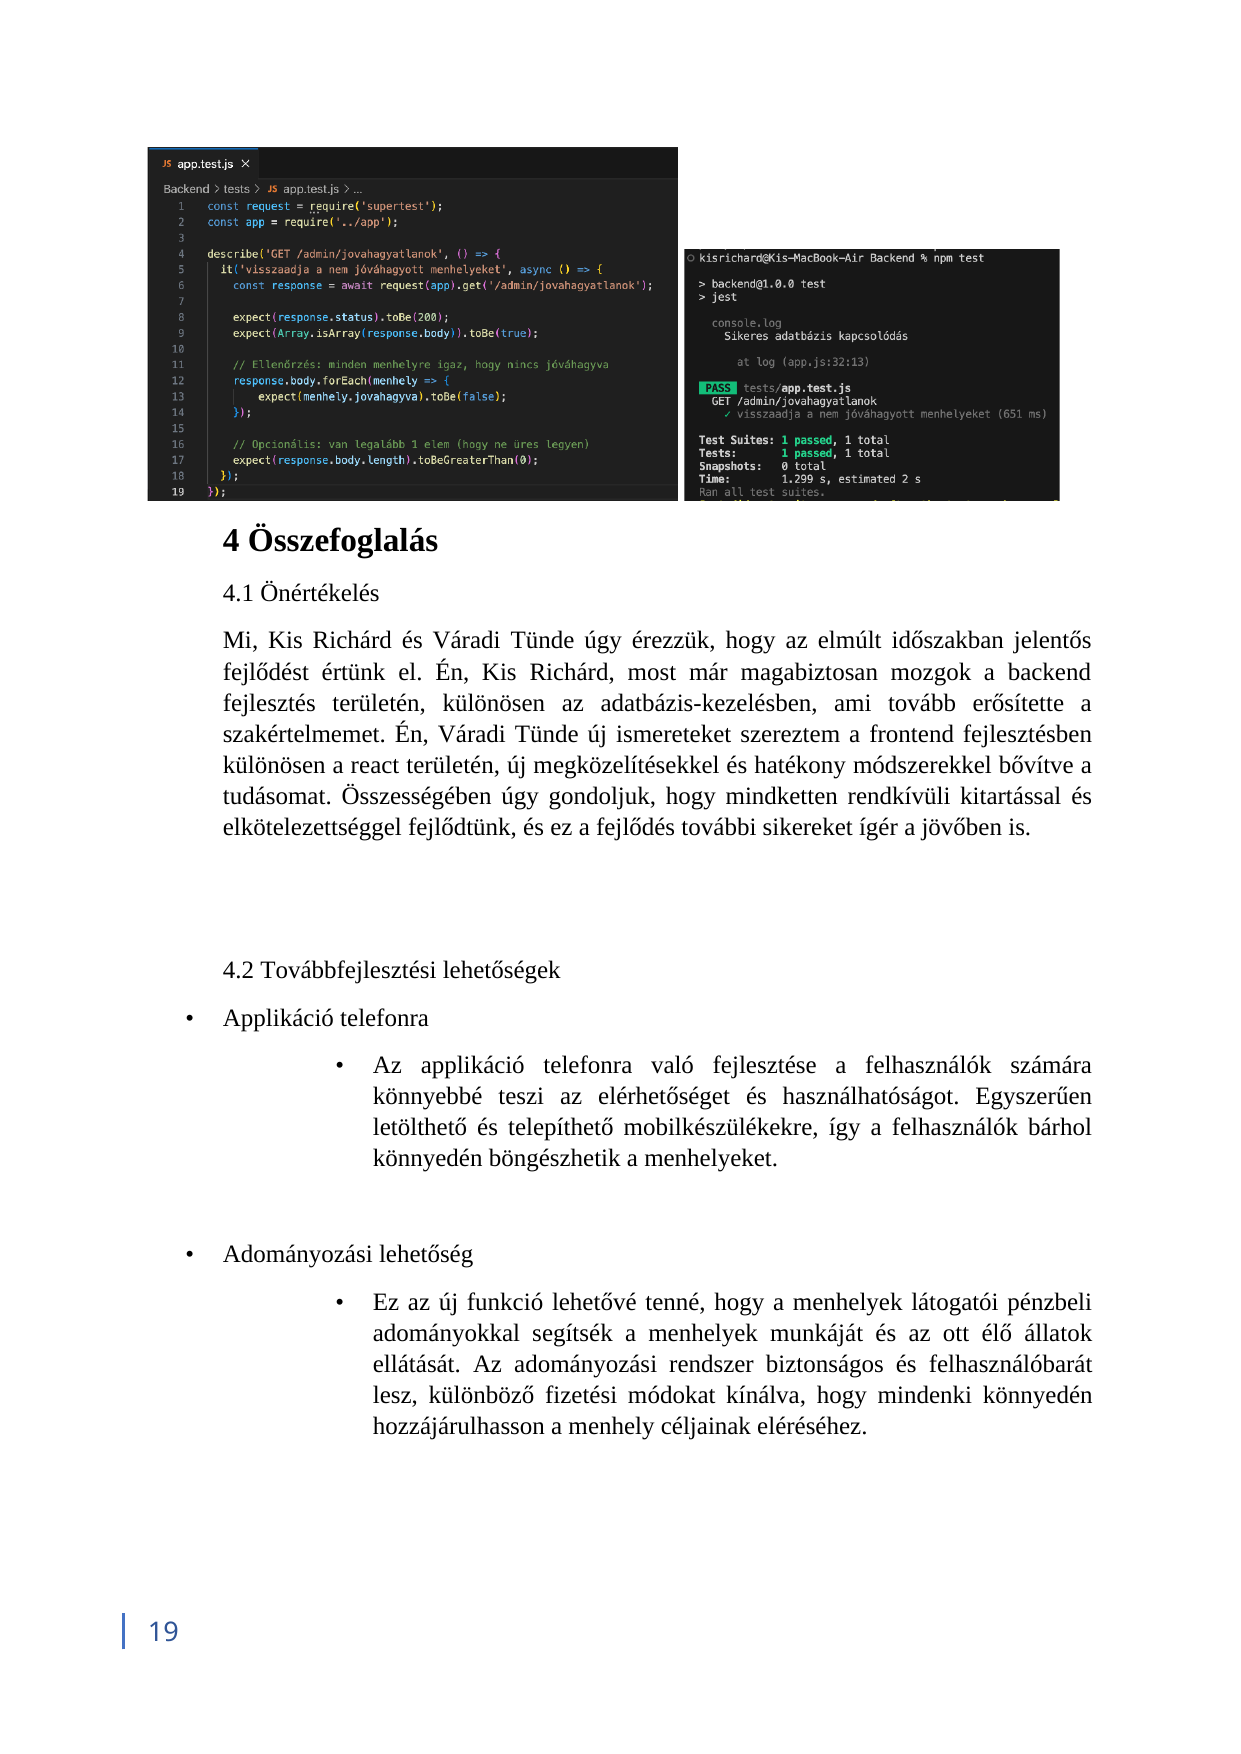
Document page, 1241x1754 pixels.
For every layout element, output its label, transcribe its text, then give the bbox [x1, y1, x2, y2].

list Az applikáció telefonra való fejlesztése a felhasználók számára könnyebbé teszi az elérhetőséget és használhatóságot. Egyszerűen letölthető és telepíthető mobilkészülékekre, így a felhasználók bárhol könnyedén böngészhetik a menhelyeket. [335, 1050, 1093, 1172]
list Adományozási lehetőség [185, 1239, 1093, 1268]
picture [684, 249, 1060, 501]
text 4.2 Továbbfejlesztési lehetőségek [223, 955, 1093, 984]
picture [147, 147, 678, 501]
list Ez az új funkció lehetővé tenné, hogy a menhelyek látogatói pénzbeli adományokkal segítsék a menhelyek munkáját és az ott élő állatok ellátását. Az adományozási rendszer biztonságos és felhasználóbarát lesz, különböző fizetési módokat kínálva, hogy mindenki könnyedén hozzájárulhasson a menhely céljainak eléréséhez. [335, 1287, 1093, 1439]
text 4 Összefoglalás [223, 520, 1093, 558]
text 4.1 Önértékelés [223, 578, 1093, 607]
list Applikáció telefonra [185, 1003, 1093, 1031]
text Mi, Kis Richárd és Váradi Tünde úgy érezzük, hogy az elmúlt időszakban jelentős fejlődést értünk el. Én, Kis Richárd, most már magabiztosan mozgok a backend fejlesztés területén, különösen az adatbázis-kezelésben, ami tovább erősítette a szakértelmemet. Én, Váradi Tünde új ismereteket szereztem a frontend fejlesztésben különösen a react területén, új megközelítésekkel és hatékony módszerekkel bővítve a tudásomat. Összességében úgy gondoljuk, hogy mindketten rendkívüli kitartással és elkötelezettséggel fejlődtünk, és ez a fejlődés további sikereket ígér a jövőben is. [223, 626, 1093, 841]
